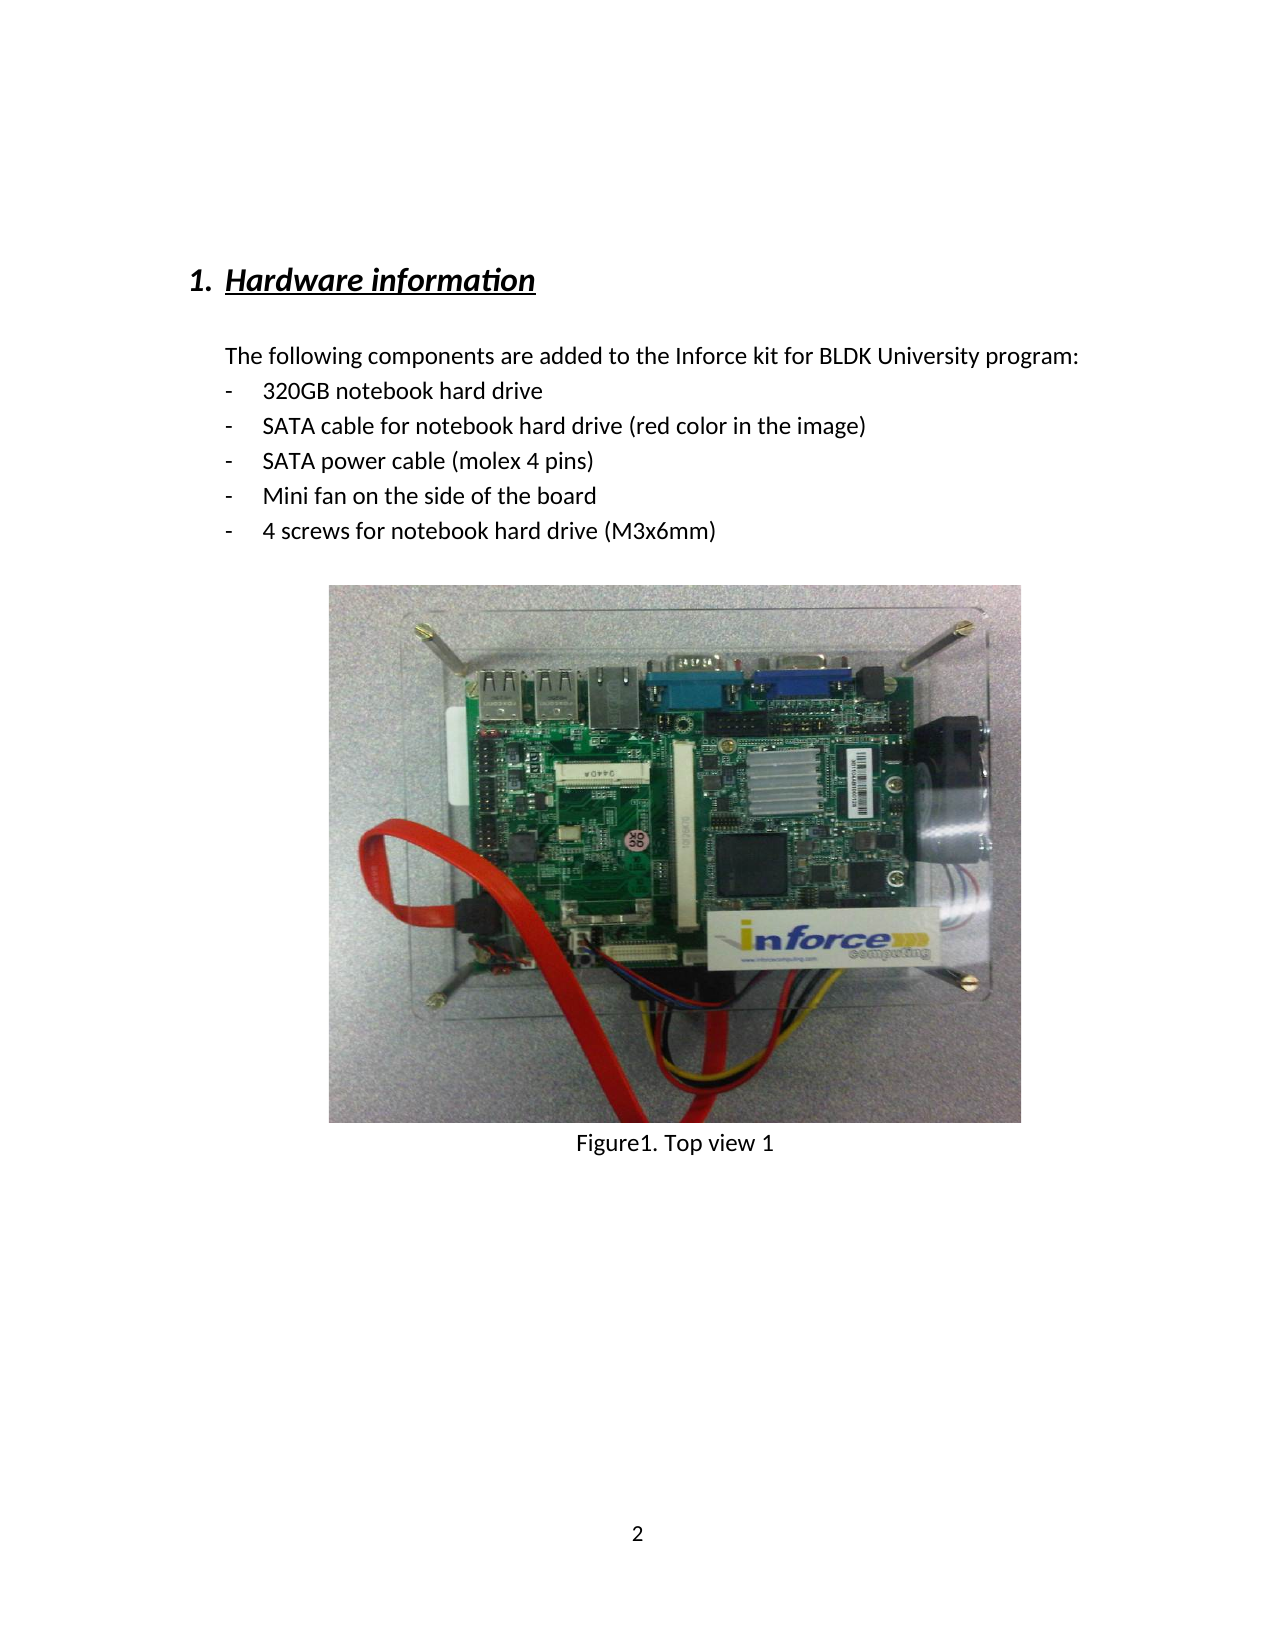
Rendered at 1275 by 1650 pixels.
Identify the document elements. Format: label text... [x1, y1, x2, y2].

list 320GB notebook hard drive [225, 375, 1125, 406]
list SATA power cable (molex 4 pins) [225, 445, 1125, 476]
picture [328, 585, 1022, 1123]
list Mini fan on the side of the board [225, 480, 1125, 511]
list 4 screws for notebook hard drive (M3x6mm) [225, 515, 1125, 546]
list Figure1. Top view 1 [225, 1127, 1125, 1157]
list SATA cable for notebook hard drive (red color in the image) [225, 410, 1125, 441]
list The following components are added to the Inforce kit for BLDK University program: [225, 340, 1125, 371]
list Hardware information [187, 258, 1125, 299]
